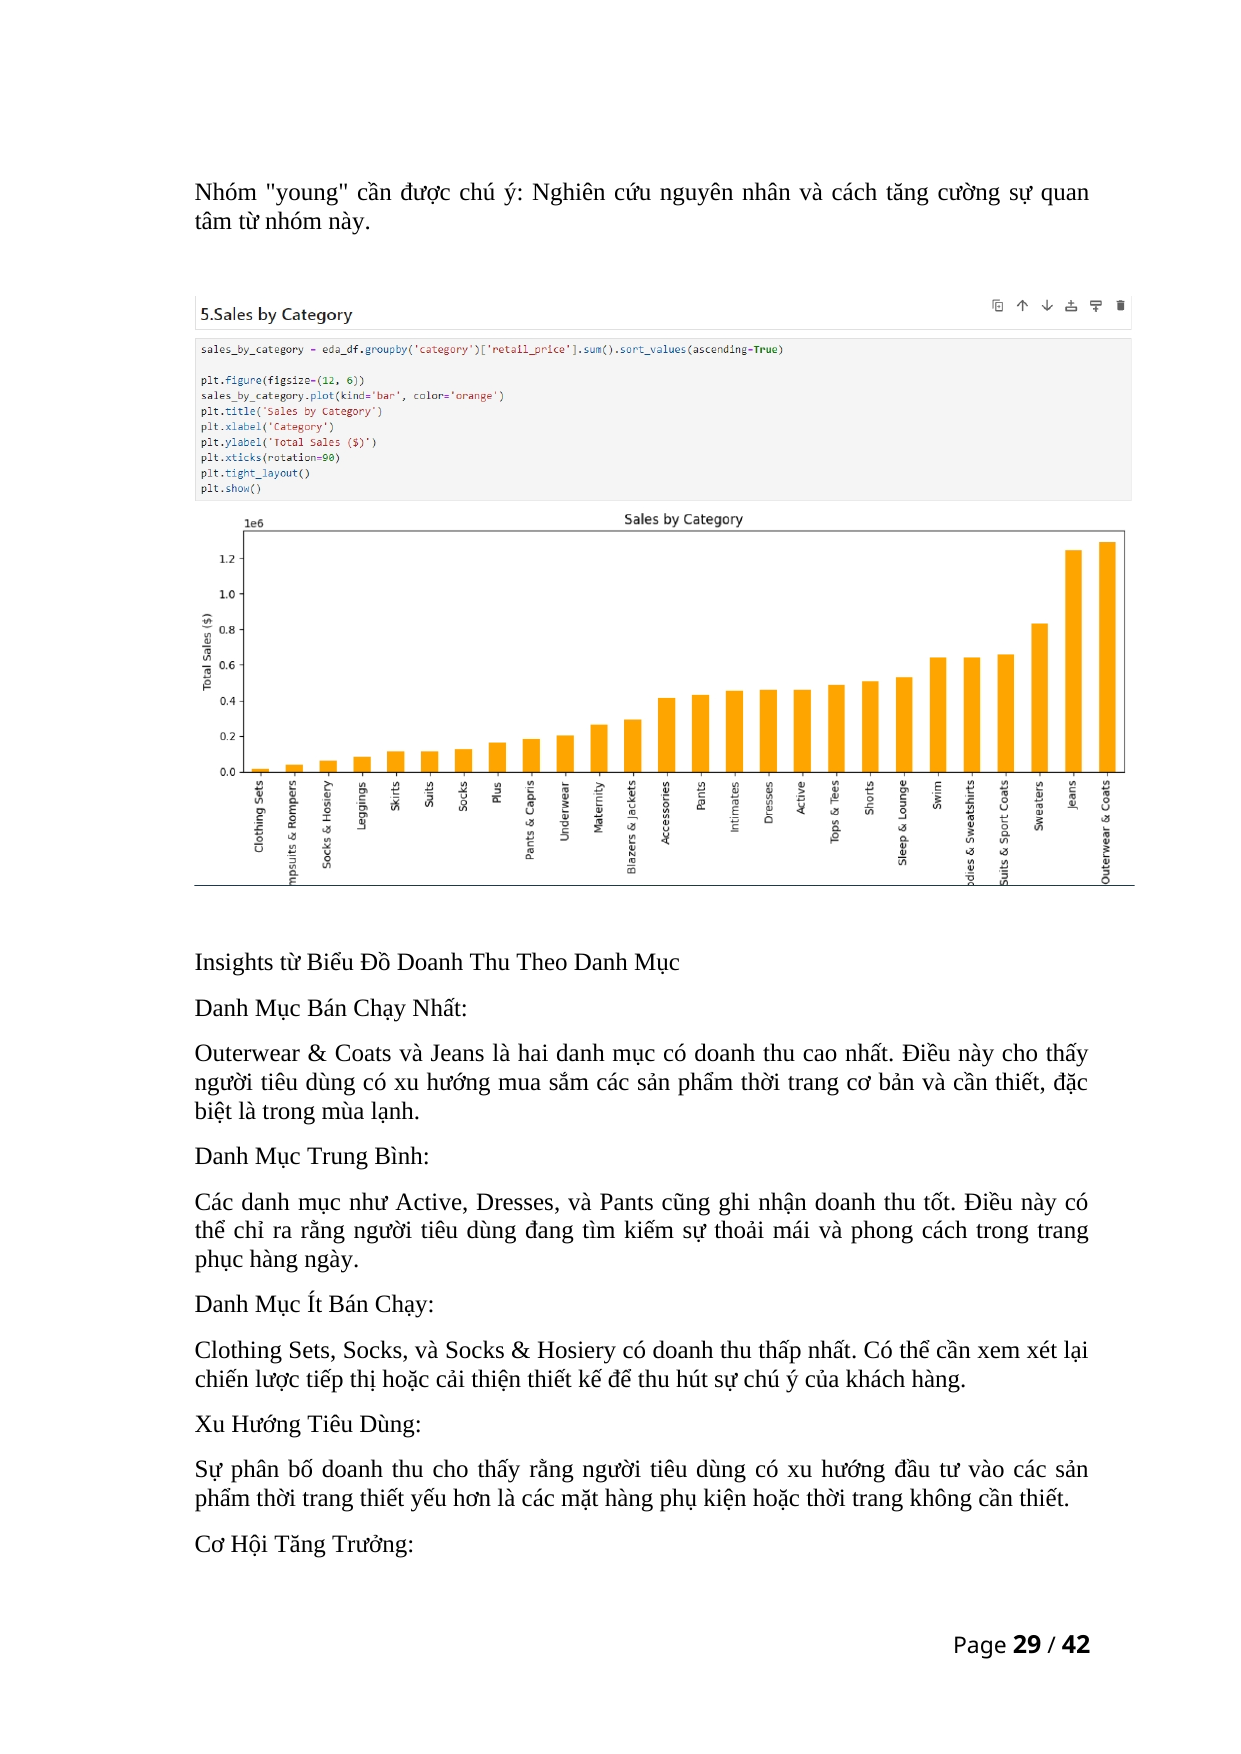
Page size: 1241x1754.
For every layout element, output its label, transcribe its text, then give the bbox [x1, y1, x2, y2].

text Các danh mục như Active, Dresses, và Pants cũng ghi nhận doanh thu tốt. Điều này có thể chỉ ra rằng người tiêu dùng đang tìm kiếm sự thoải mái và phong cách trong trang phục hàng ngày. [194, 1187, 1090, 1273]
text Clothing Sets, Socks, và Socks & Hosiery có doanh thu thấp nhất. Có thể cần xem xét lại chiến lược tiếp thị hoặc cải thiện thiết kế để thu hút sự chú ý của khách hàng. [194, 1335, 1090, 1392]
text Sự phân bố doanh thu cho thấy rằng người tiêu dùng có xu hướng đầu tư vào các sản phẩm thời trang thiết yếu hơn là các mặt hàng phụ kiện hoặc thời trang không cần thiết. [194, 1454, 1090, 1512]
text Danh Mục Bán Chạy Nhất: [194, 993, 1090, 1022]
text Danh Mục Ít Bán Chạy: [194, 1289, 1090, 1318]
text Danh Mục Trung Bình: [194, 1141, 1090, 1170]
text Outerwear & Coats và Jeans là hai danh mục có doanh thu cao nhất. Điều này cho thấy người tiêu dùng có xu hướng mua sắm các sản phẩm thời trang cơ bản và cần thiết, đặc biệt là trong mùa lạnh. [194, 1038, 1090, 1124]
text Cơ Hội Tăng Trưởng: [194, 1529, 1090, 1557]
text Insights từ Biểu Đồ Doanh Thu Theo Danh Mục [194, 947, 1090, 976]
picture [194, 296, 1135, 886]
text Xu Hướng Tiêu Dùng: [194, 1409, 1090, 1438]
text Nhóm "young" cần được chú ý: Nghiên cứu nguyên nhân và cách tăng cường sự quan tâm từ nhóm này. [194, 177, 1090, 235]
